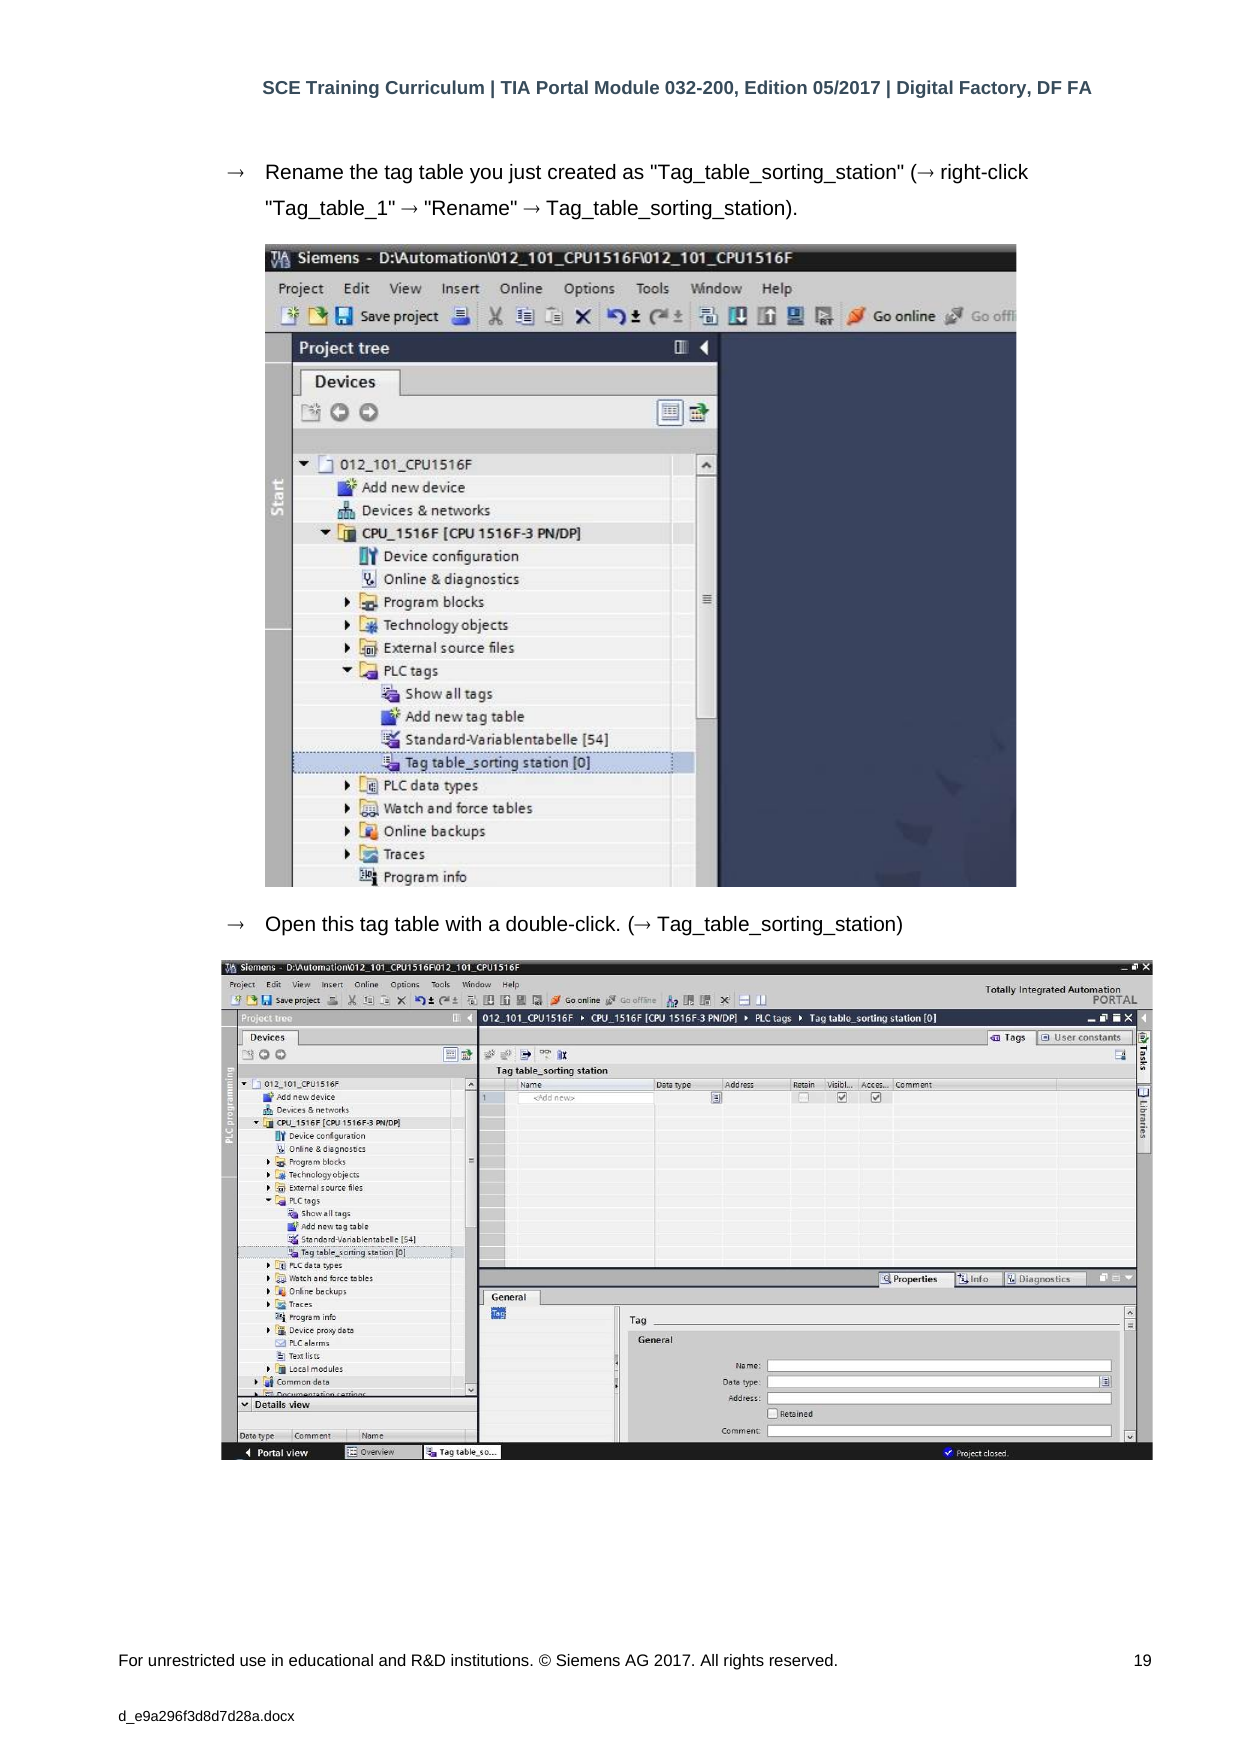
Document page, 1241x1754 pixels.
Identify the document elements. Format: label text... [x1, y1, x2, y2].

picture [265, 244, 1017, 887]
picture [221, 960, 1153, 1460]
text Open this tag table with a double-click. ( Tag_table_sorting_station) [227, 911, 1092, 936]
text Rename the tag table you just created as "Tag_table_sorting_station" ( right-click "Tag_table_1" "Rename" Tag_table_sorting_station). [227, 160, 1092, 220]
